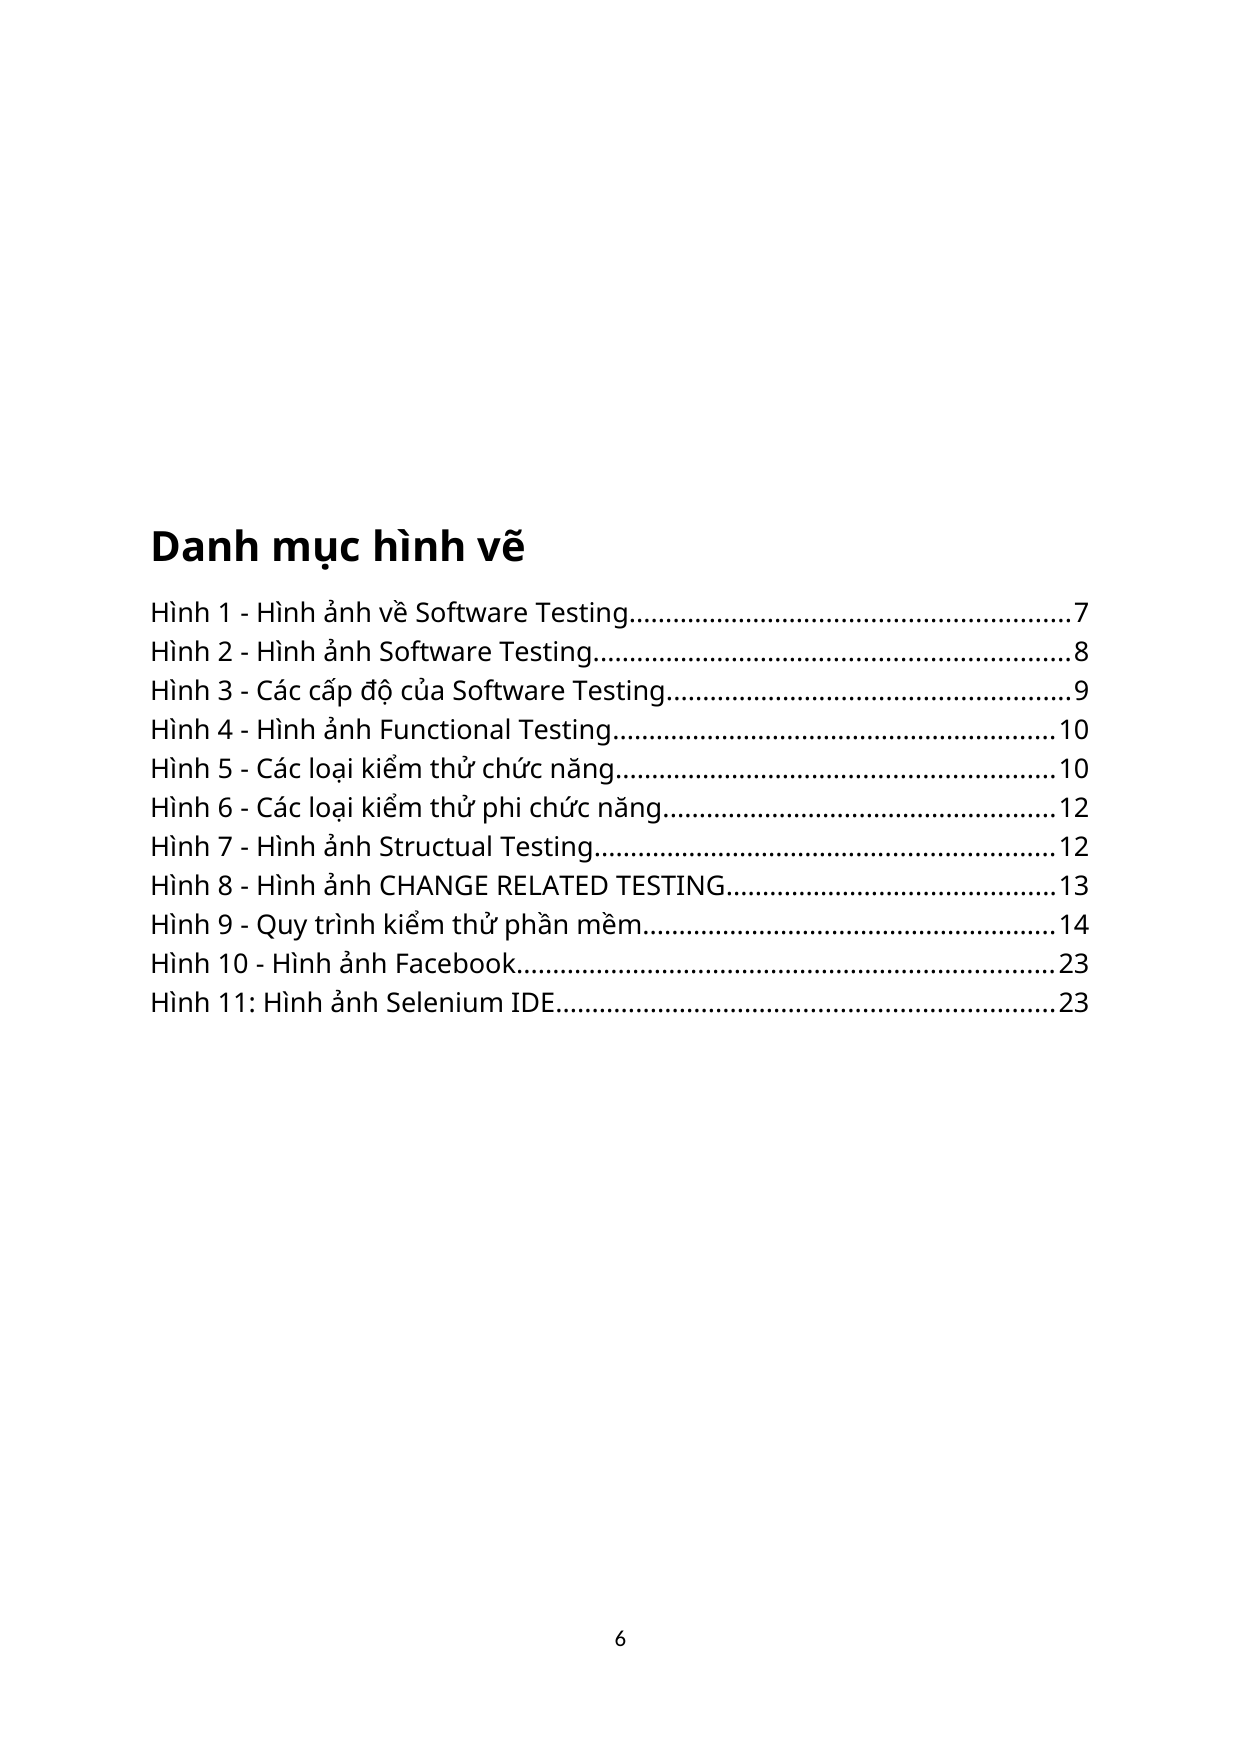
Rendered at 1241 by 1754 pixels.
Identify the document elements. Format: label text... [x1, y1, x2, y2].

text Hình 8 - Hình ảnh CHANGE RELATED TESTING 13 [150, 867, 1090, 903]
text Hình 3 - Các cấp độ của Software Testing. 9 [150, 671, 1090, 708]
text Hình 5 - Các loại kiểm thử chức năng. 10 [150, 749, 1090, 786]
text Hình 4 - Hình ảnh Functional Testing 10 [150, 710, 1090, 747]
text Hình 9 - Quy trình kiểm thử phần mềm 14 [150, 906, 1090, 942]
text Hình 7 - Hình ảnh Structual Testing 12 [150, 827, 1090, 864]
text Hình 10 - Hình ảnh Facebook 23 [150, 945, 1090, 982]
text Hình 11: Hình ảnh Selenium IDE 23 [150, 984, 1090, 1021]
text Hình 6 - Các loại kiểm thử phi chức năng. 12 [150, 788, 1090, 825]
text Danh mục hình vẽ [150, 516, 1090, 573]
text Hình 1 - Hình ảnh về Software Testing 7 [150, 593, 1090, 630]
text Hình 2 - Hình ảnh Software Testing. 8 [150, 632, 1090, 669]
